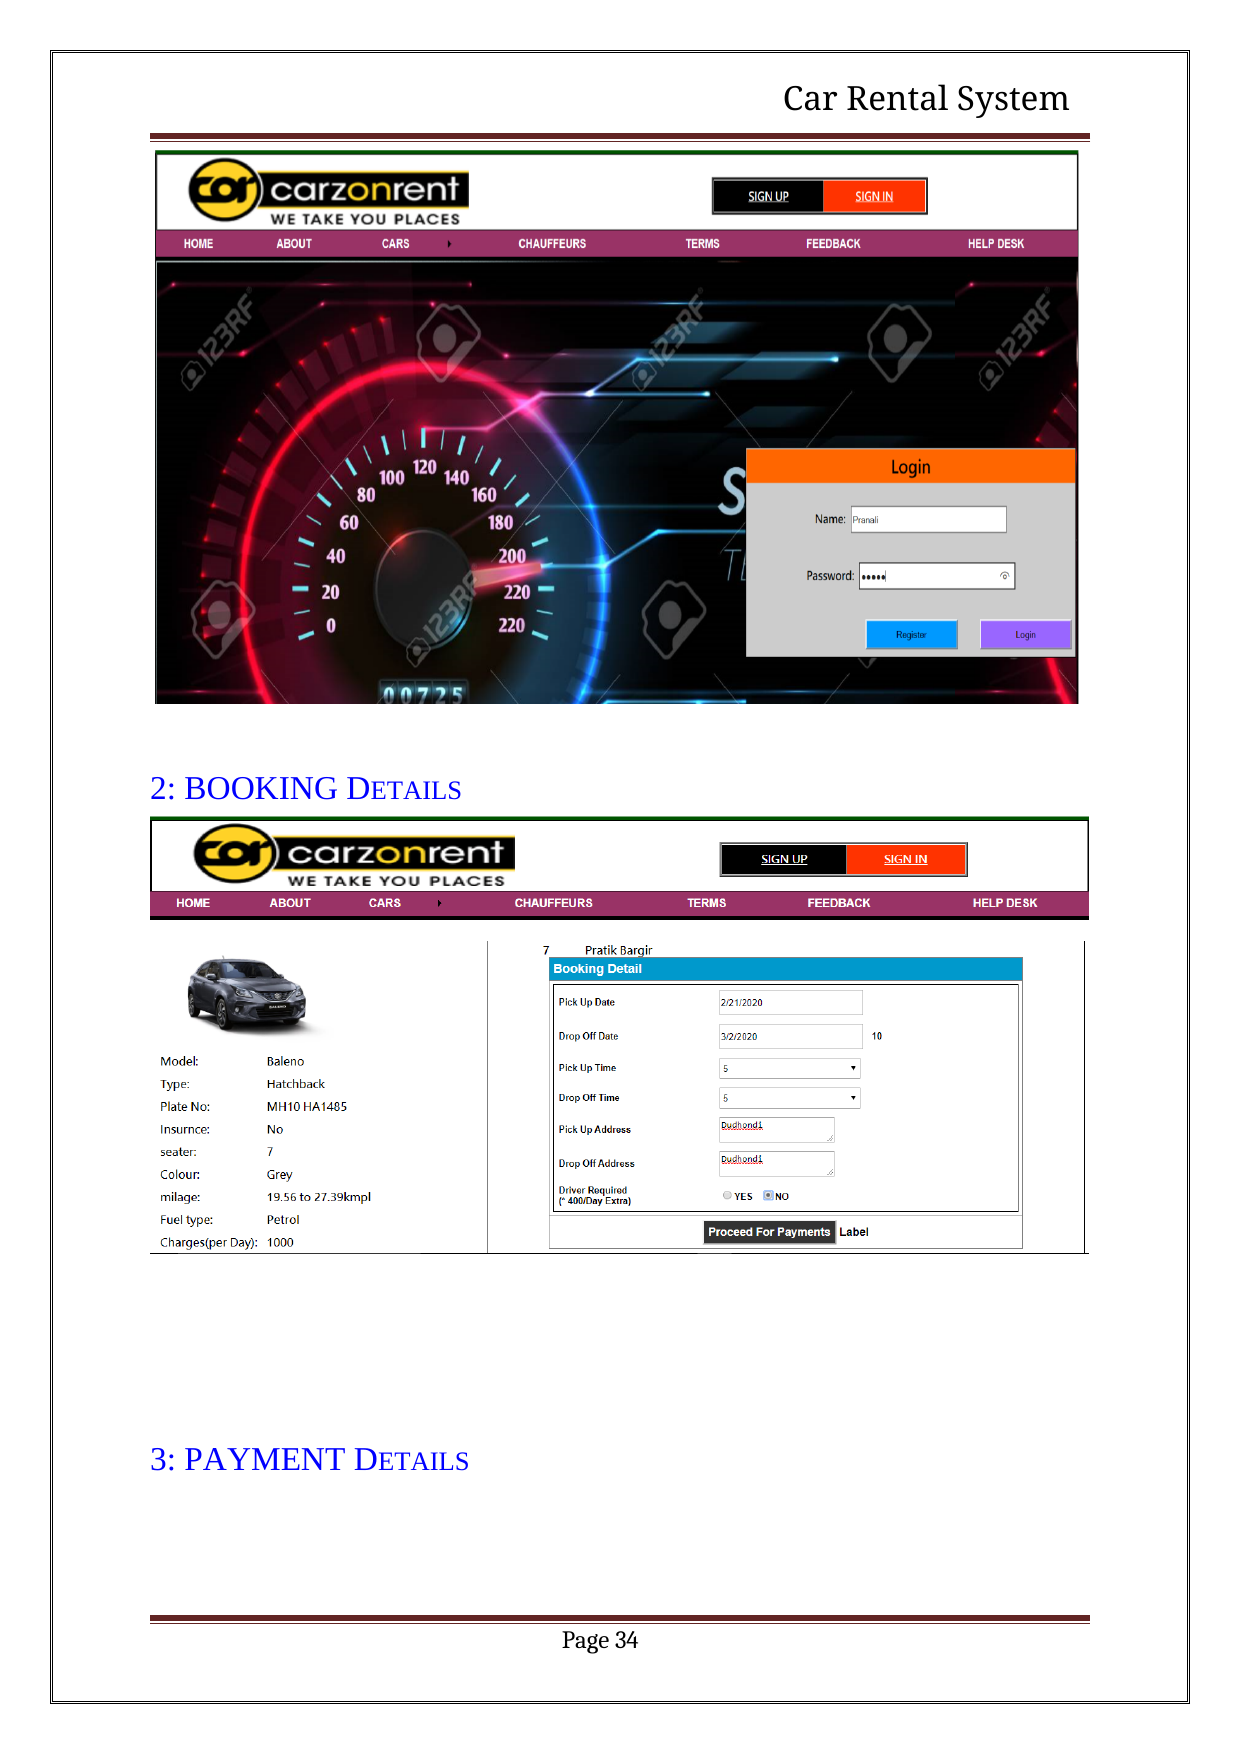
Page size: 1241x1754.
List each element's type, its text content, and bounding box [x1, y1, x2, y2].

picture [150, 150, 1080, 704]
picture [150, 812, 1089, 1254]
text 2: BOOKING Details [150, 768, 1090, 807]
text 3: PAYMENT Details [150, 1439, 1090, 1477]
